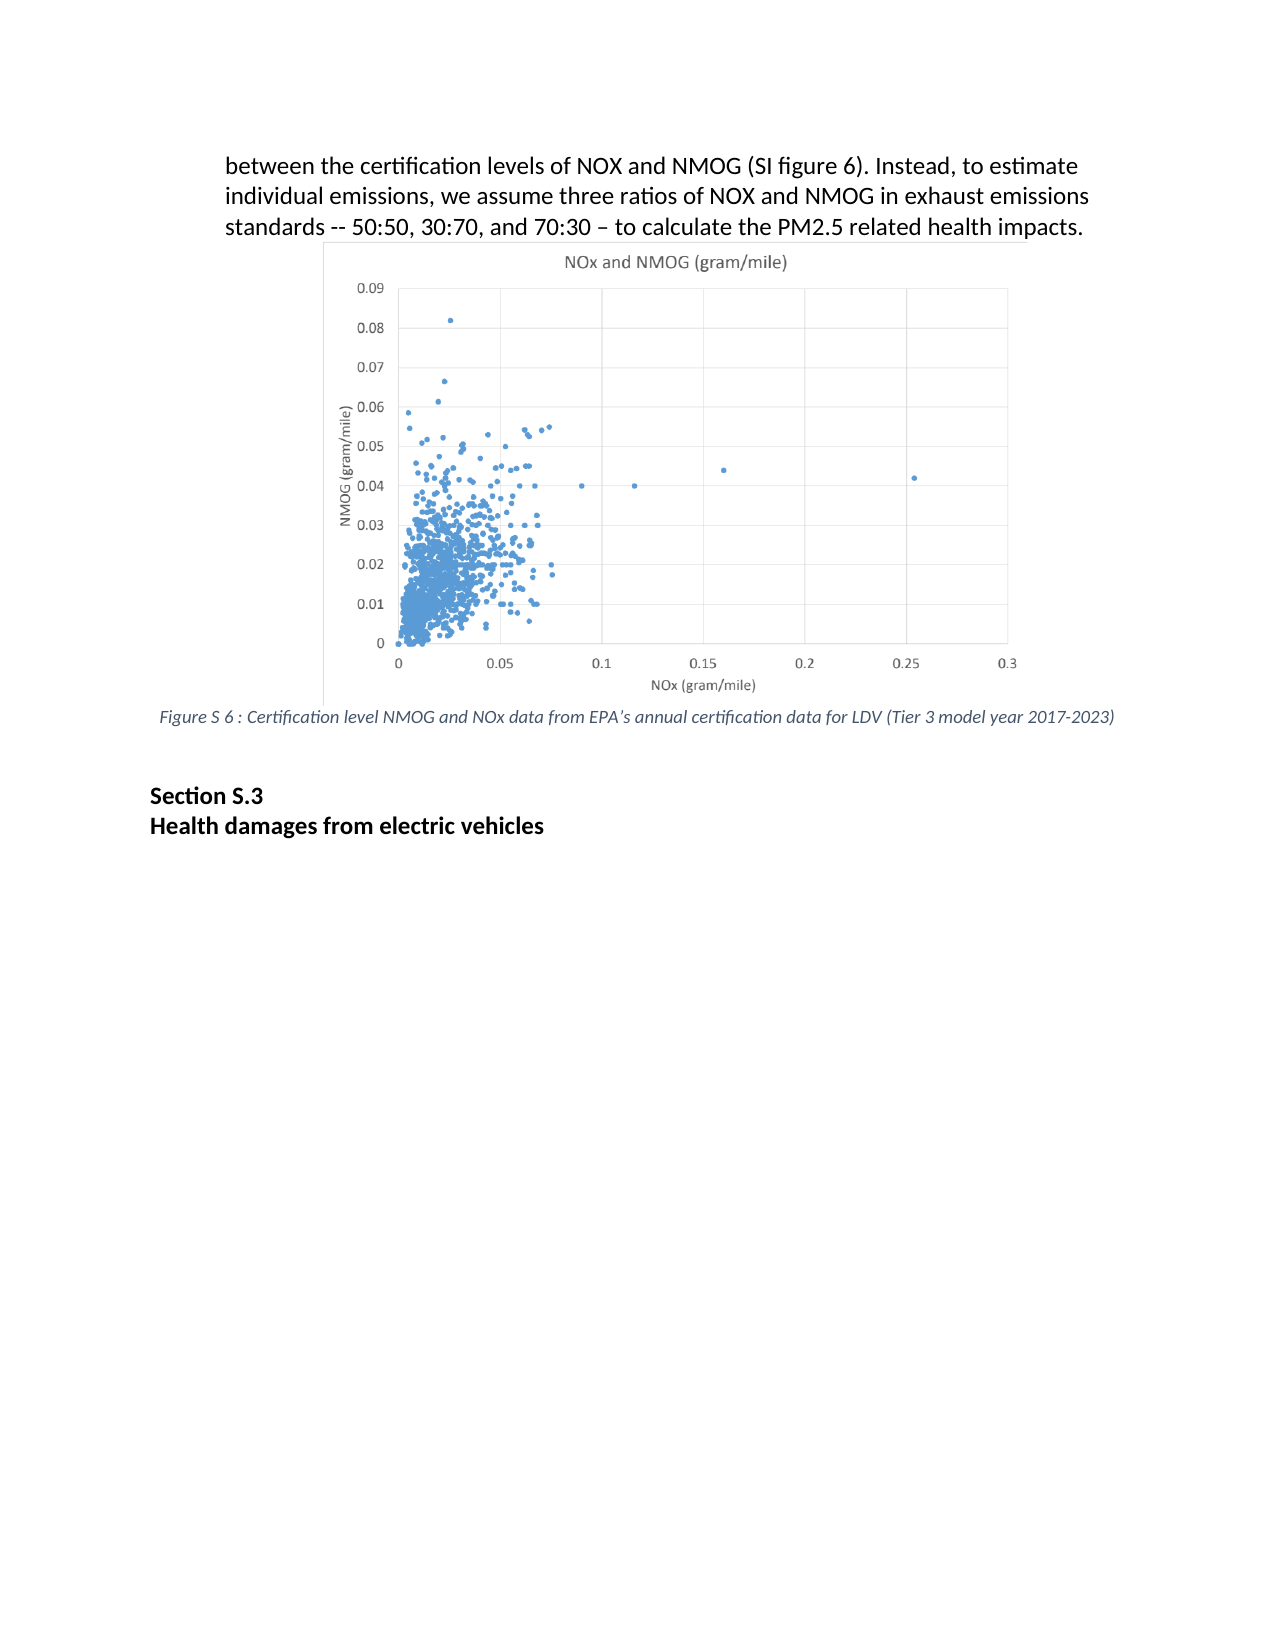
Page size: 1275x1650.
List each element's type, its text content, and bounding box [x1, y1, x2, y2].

text Figure S 6 : Certification level NMOG and NOx data from EPA’s annual certification data for LDV (Tier 3 model year 2017-2023) [150, 706, 1125, 728]
text Section S.3 [150, 780, 1125, 810]
text Health damages from electric vehicles [150, 810, 1125, 841]
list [225, 150, 1125, 242]
